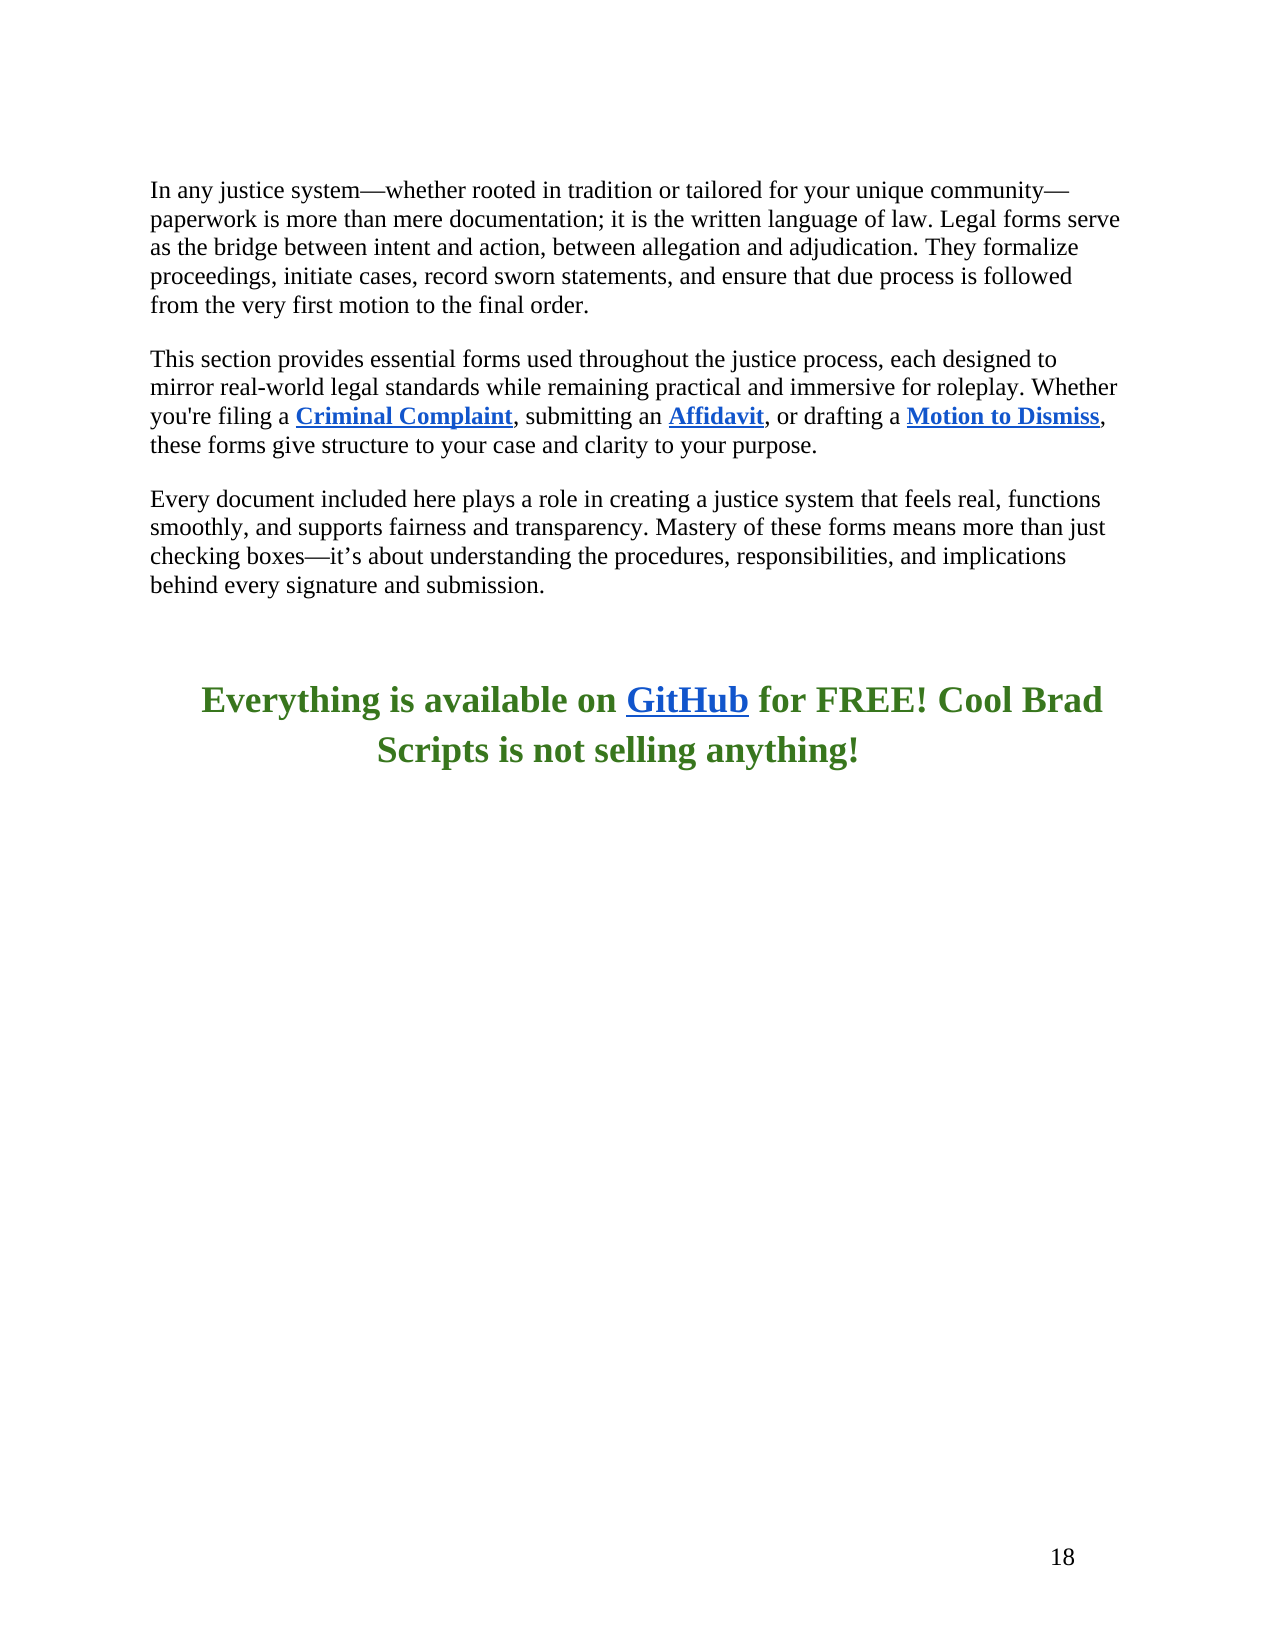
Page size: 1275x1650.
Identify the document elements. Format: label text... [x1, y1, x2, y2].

text This section provides essential forms used throughout the justice process, each designed to mirror real-world legal standards while remaining practical and immersive for roleplay. Whether you're filing a Criminal Complaint, submitting an Affidavit, or drafting a Motion to Dismiss, these forms give structure to your case and clarity to your purpose. [150, 344, 1125, 459]
text In any justice system—whether rooted in tradition or tailored for your unique community—paperwork is more than mere documentation; it is the written language of law. Legal forms serve as the bridge between intent and action, between allegation and adjudication. They formalize proceedings, initiate cases, record sworn statements, and ensure that due process is followed from the very first motion to the final order. [150, 175, 1125, 319]
text Every document included here plays a role in creating a justice system that feels real, functions smoothly, and supports fairness and transparency. Mastery of these forms means more than just checking boxes—it’s about understanding the procedures, responsibilities, and implications behind every signature and submission. [150, 484, 1125, 599]
text 🤍Everything is available on GitHub for FREE! Cool Brad Scripts is not selling anything! 🤍 [150, 677, 1125, 770]
